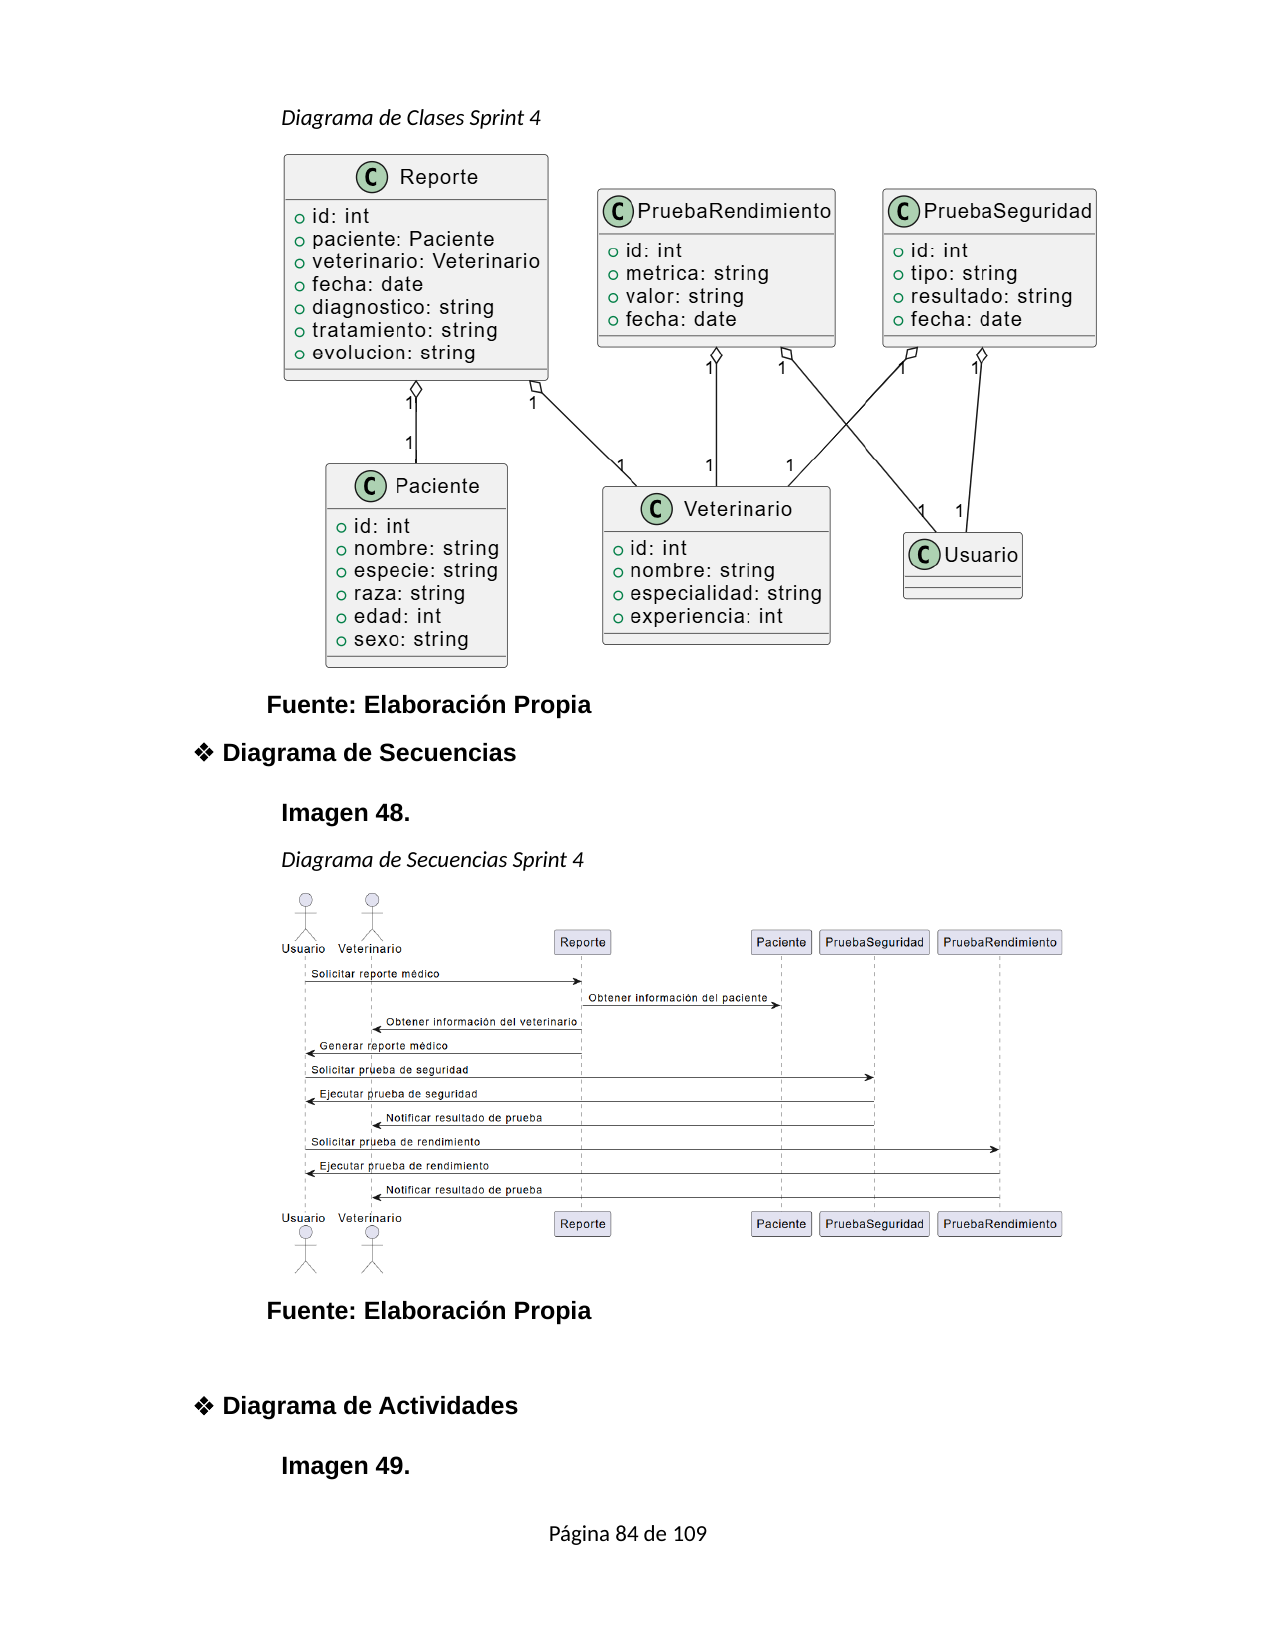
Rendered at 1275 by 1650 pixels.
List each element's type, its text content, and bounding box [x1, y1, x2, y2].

text Diagrama de Secuencias Sprint 4 [119, 845, 1137, 873]
list Diagrama de Secuencias [193, 738, 1137, 766]
picture [281, 150, 1100, 671]
text Imagen 49. [119, 1451, 1137, 1480]
text Imagen 48. [119, 797, 1137, 826]
picture [281, 892, 1063, 1277]
list Diagrama de Actividades [193, 1391, 1137, 1420]
text Diagrama de Clases Sprint 4 [119, 103, 1137, 131]
text Fuente: Elaboración Propia [119, 690, 1137, 719]
text Fuente: Elaboración Propia [119, 1296, 1137, 1325]
